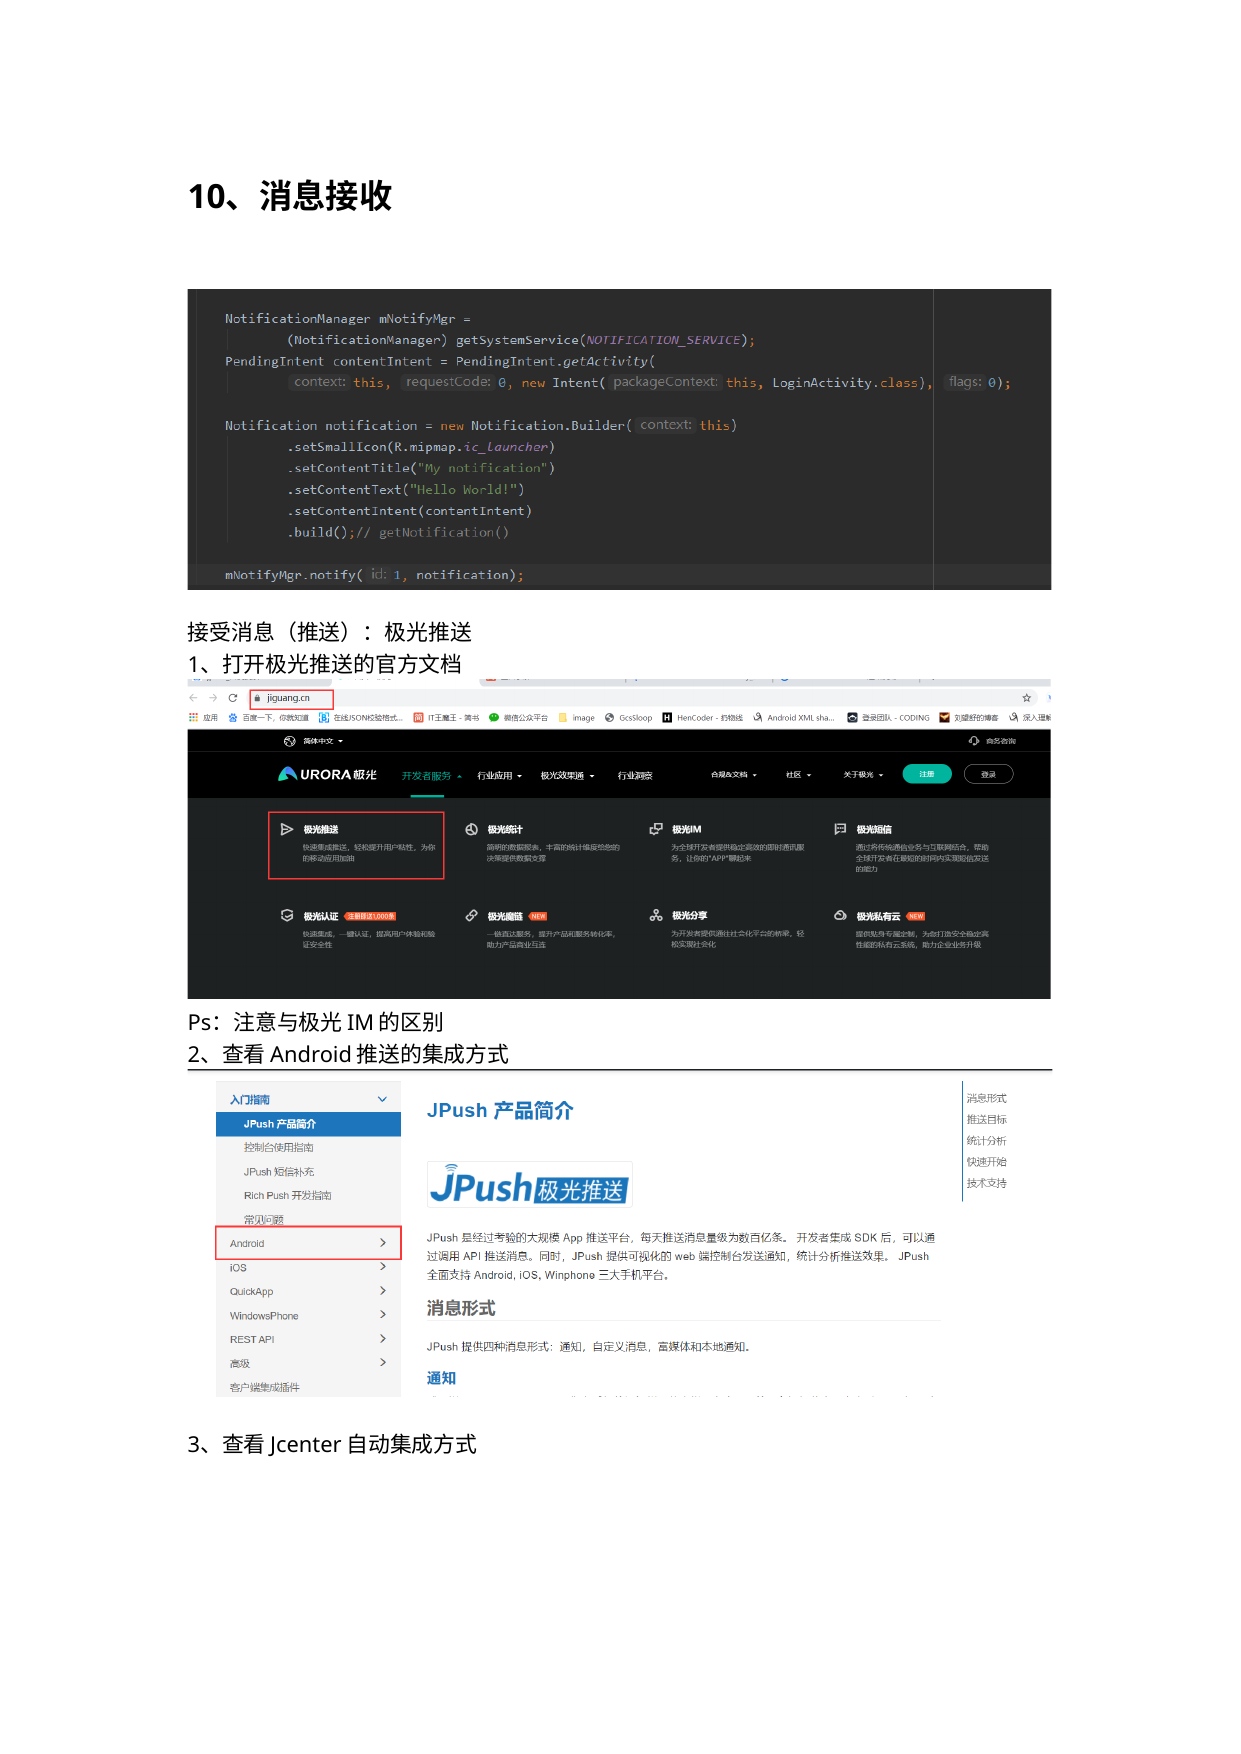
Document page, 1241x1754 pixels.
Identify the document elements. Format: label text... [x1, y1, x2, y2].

subtitle 10、消息接收 [187, 162, 1053, 227]
picture [187, 289, 1052, 590]
text Ps：注意与极光IM的区别 [187, 1004, 1053, 1037]
picture [187, 1069, 1053, 1397]
picture [187, 679, 1051, 999]
text 3、查看Jcenter自动集成方式 [187, 1427, 1053, 1459]
text 接受消息（推送）：极光推送 [187, 614, 1053, 647]
text 2、查看Android推送的集成方式 [187, 1037, 1053, 1069]
